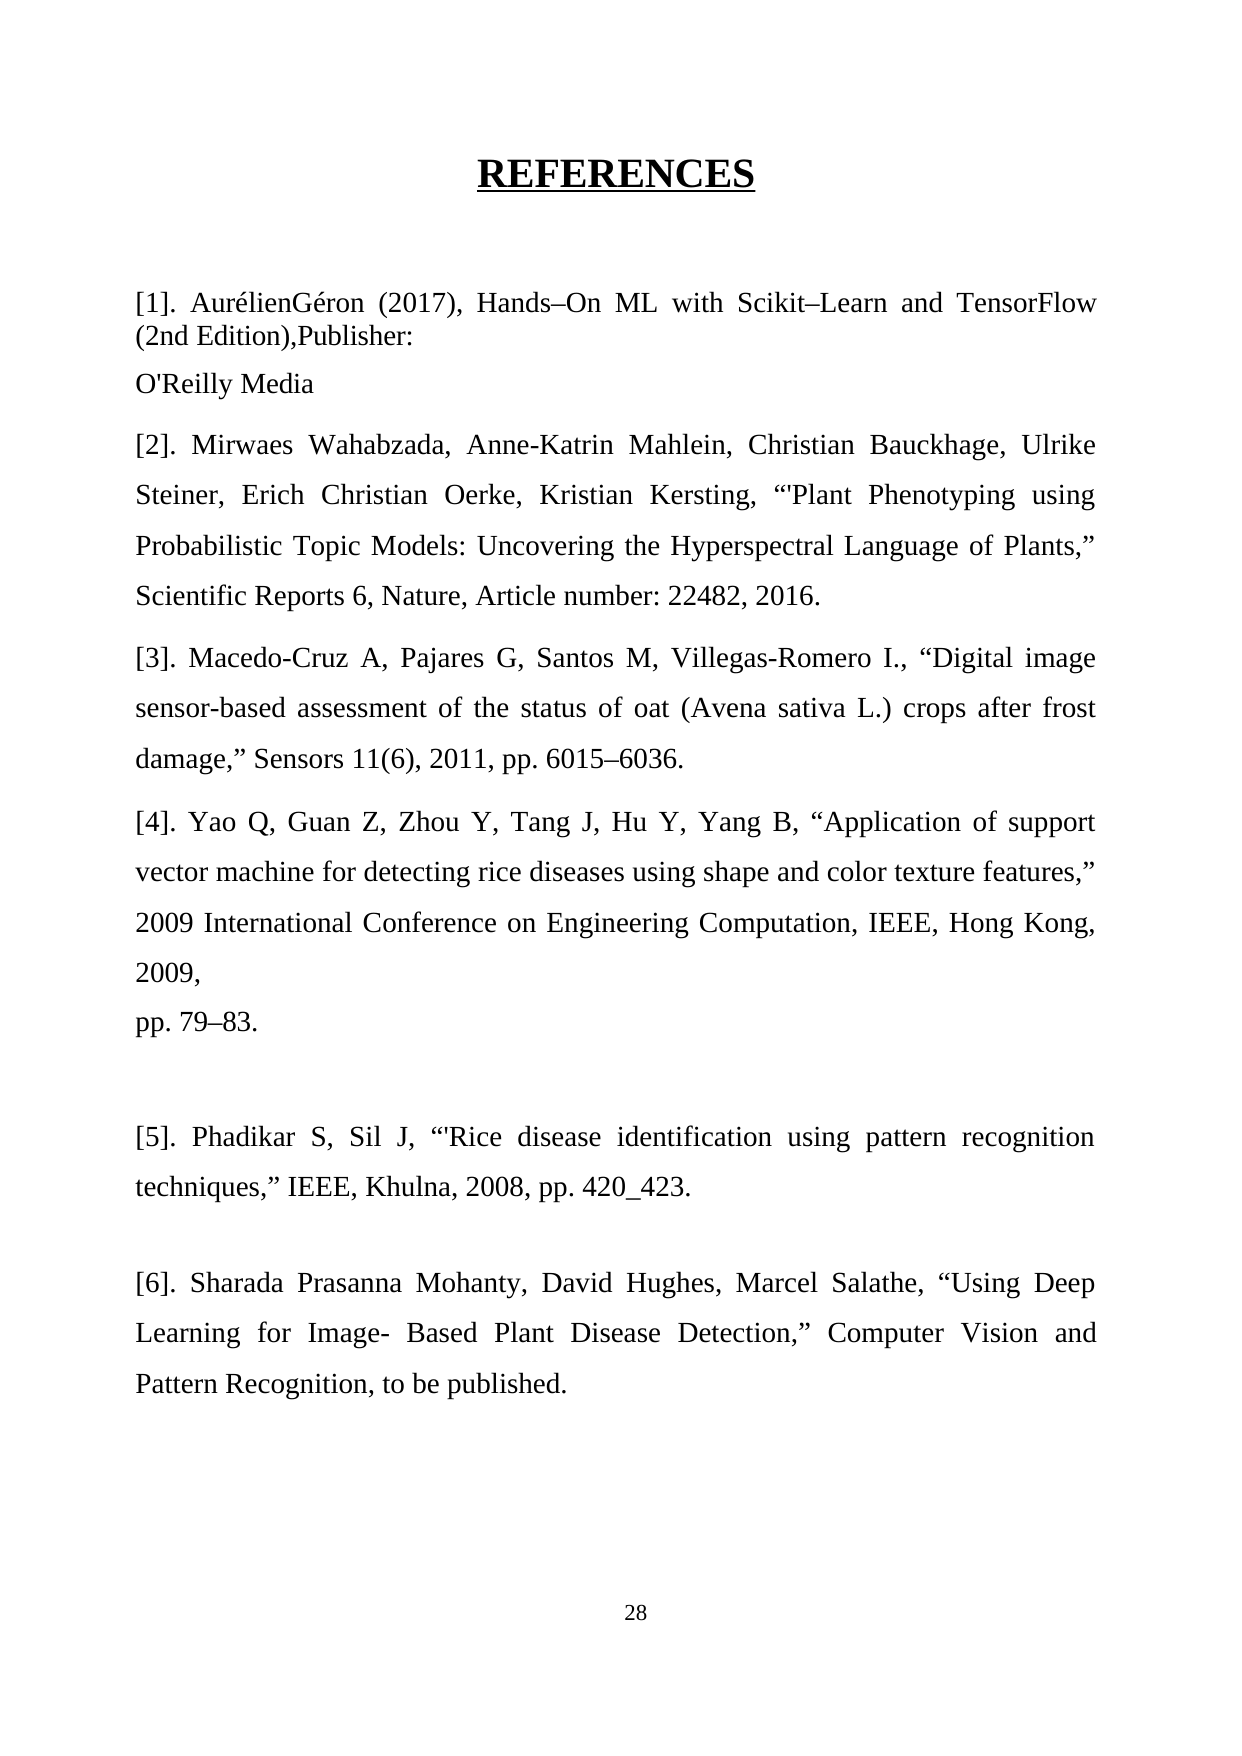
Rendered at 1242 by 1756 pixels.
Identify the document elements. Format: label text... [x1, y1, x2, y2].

text [3]. Macedo-Cruz A, Pajares G, Santos M, Villegas-Romero I., “Digital image sensor-based assessment of the status of oat (Avena sativa L.) crops after frost damage,” Sensors 11(6), 2011, pp. 6015–6036. [135, 640, 1097, 774]
text O'Reilly Media [135, 366, 1197, 400]
text [6]. Sharada Prasanna Mohanty, David Hughes, Marcel Salathe, “Using Deep Learning for Image- Based Plant Disease Detection,” Computer Vision and Pattern Recognition, to be published. [135, 1265, 1097, 1399]
subtitle REFERENCES [74, 148, 1158, 196]
text [1]. AurélienGéron (2017), Hands–On ML with Scikit–Learn and TensorFlow (2nd Edition),Publisher: [135, 285, 1097, 352]
text [5]. Phadikar S, Sil J, “'Rice disease identification using pattern recognition techniques,” IEEE, Khulna, 2008, pp. 420_423. [135, 1119, 1096, 1203]
text [2]. Mirwaes Wahabzada, Anne-Katrin Mahlein, Christian Bauckhage, Ulrike Steiner, Erich Christian Oerke, Kristian Kersting, “'Plant Phenotyping using Probabilistic Topic Models: Uncovering the Hyperspectral Language of Plants,” Scientific Reports 6, Nature, Article number: 22482, 2016. [135, 427, 1096, 611]
text [4]. Yao Q, Guan Z, Zhou Y, Tang J, Hu Y, Yang B, “Application of support vector machine for detecting rice diseases using shape and color texture features,” 2009 International Conference on Engineering Computation, IEEE, Hong Kong, 2009, [135, 804, 1097, 989]
text pp. 79–83. [135, 1006, 1197, 1038]
